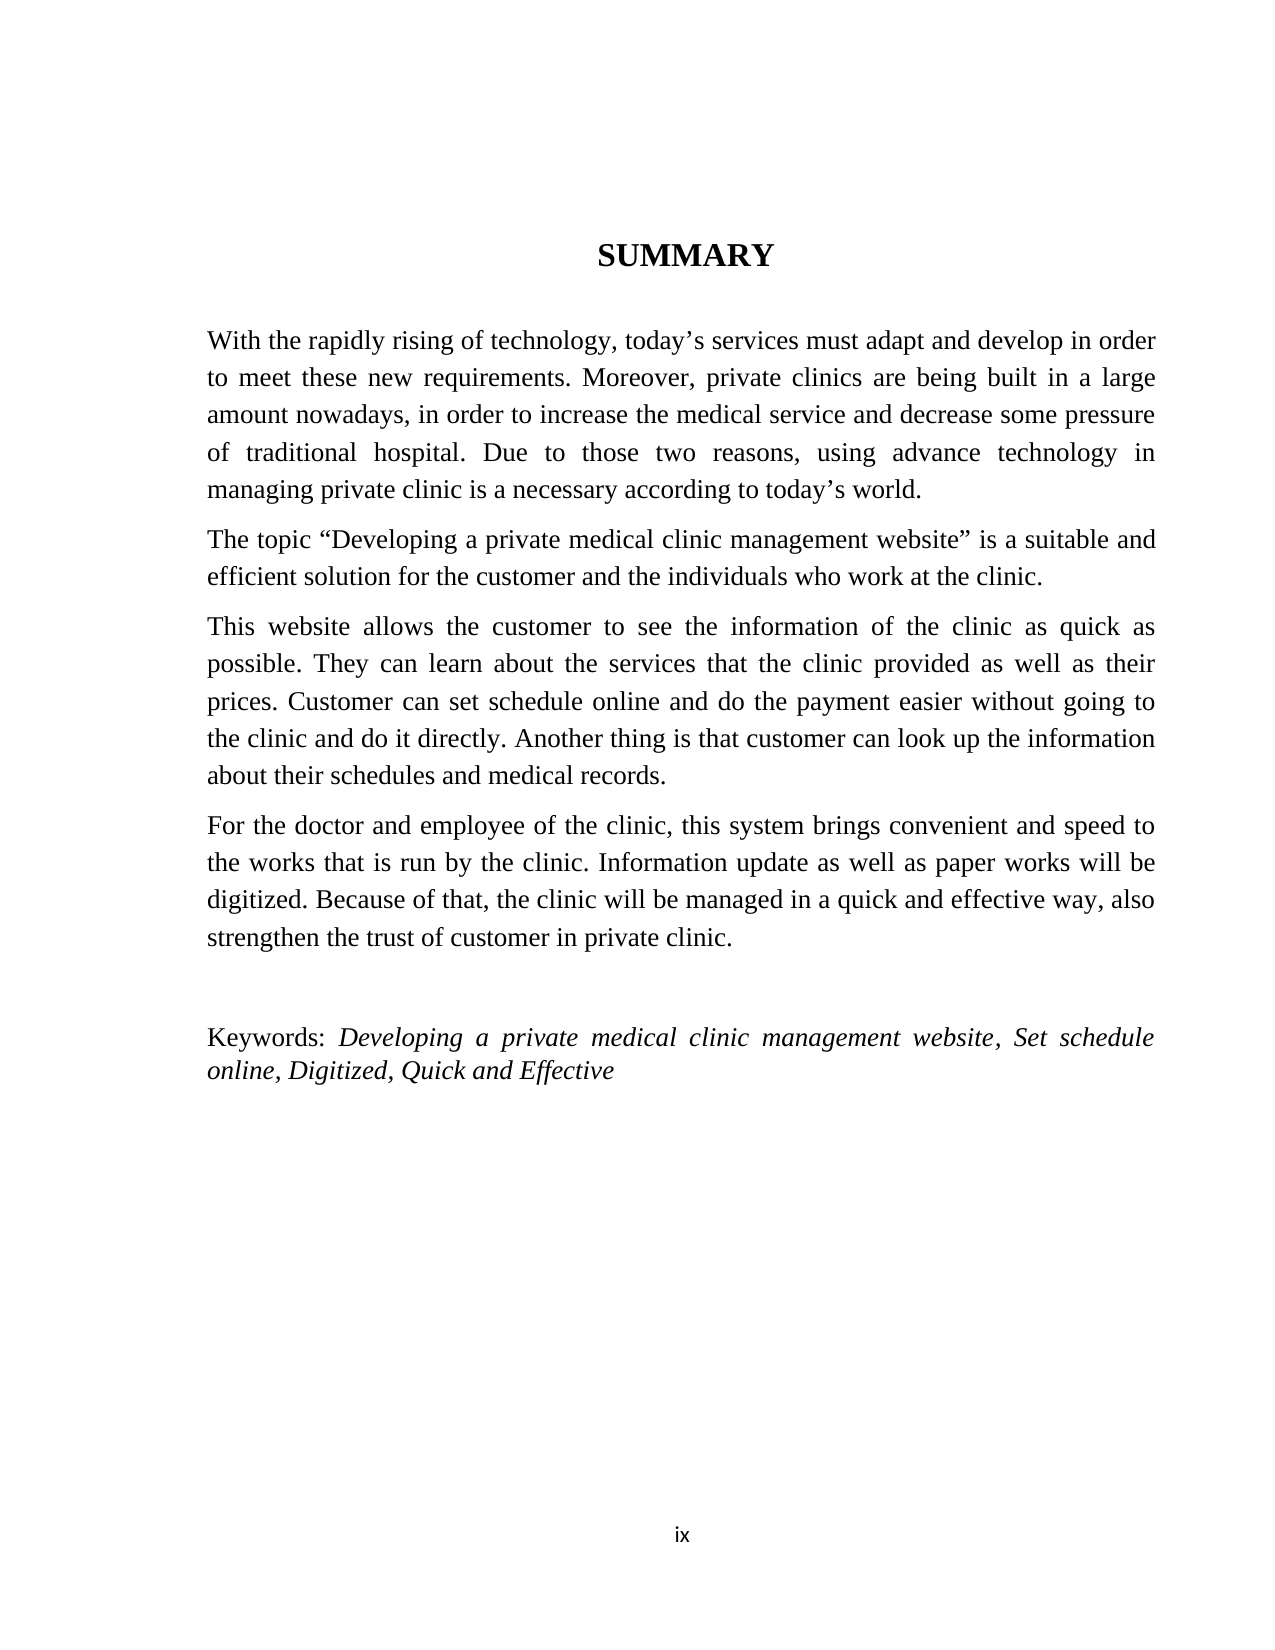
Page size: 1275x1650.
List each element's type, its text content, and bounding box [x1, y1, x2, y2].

text For the doctor and employee of the clinic, this system brings convenient and speed to the works that is run by the clinic. Information update as well as paper works will be digitized. Because of that, the clinic will be managed in a quick and effective way, also strengthen the trust of customer in private clinic. [207, 809, 1157, 952]
text The topic “Developing a private medical clinic management website” is a suitable and efficient solution for the customer and the individuals who work at the clinic. [207, 523, 1157, 591]
text This website allows the customer to see the information of the clinic as quick as possible. They can learn about the services that the clinic provided as well as their prices. Customer can set schedule online and do the payment easier without going to the clinic and do it directly. Another thing is that customer can look up the information about their schedules and medical records. [207, 610, 1157, 790]
text With the rapidly rising of technology, today’s services must adapt and develop in order to meet these new requirements. Moreover, private clinics are being built in a large amount nowadays, in order to increase the medical service and decrease some pressure of traditional hospital. Due to those two reasons, using advance technology in managing private clinic is a necessary according to today’s world. [207, 324, 1157, 504]
subtitle SUMMARY [207, 236, 1157, 274]
text Keywords: Developing a private medical clinic management website, Set schedule online, Digitized, Quick and Effective [207, 1021, 1157, 1086]
